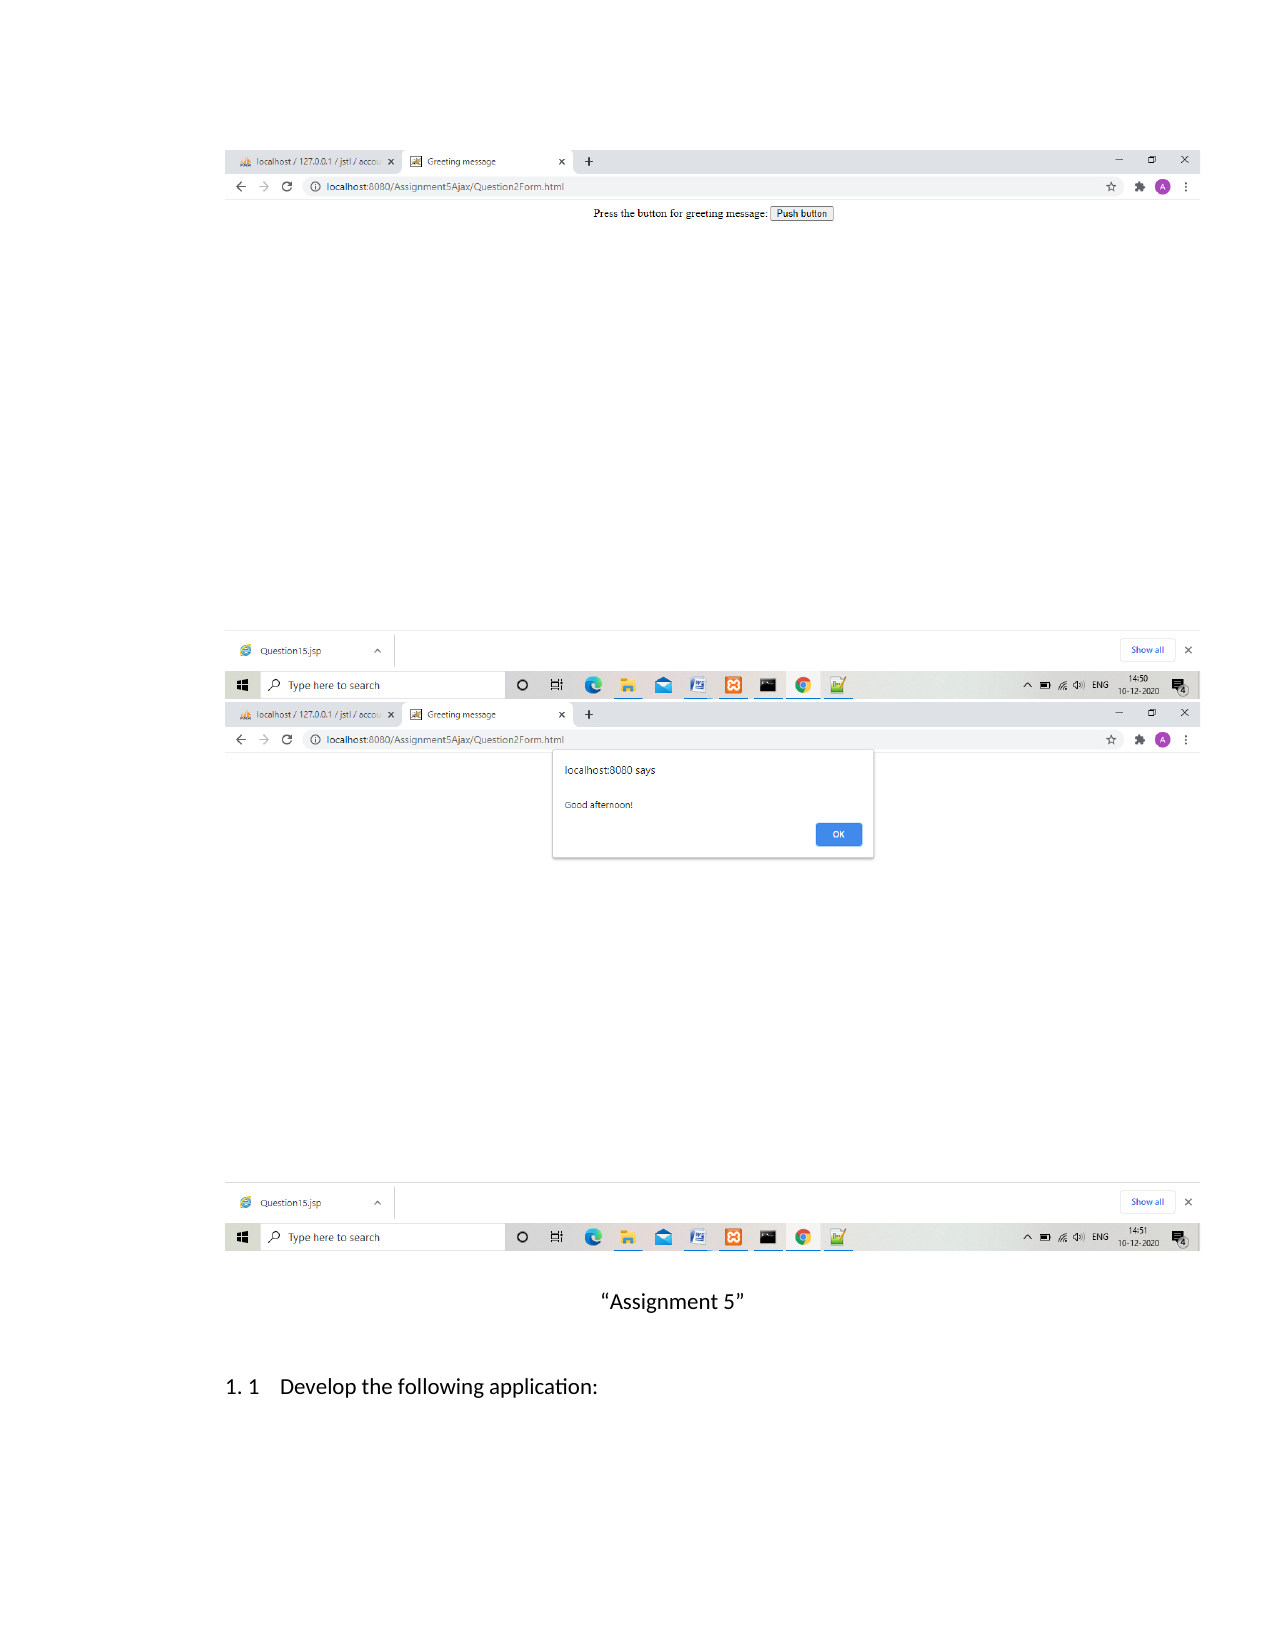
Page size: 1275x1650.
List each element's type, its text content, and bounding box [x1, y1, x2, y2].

list “Assignment 5” [225, 1287, 1125, 1315]
text 1. 1 Develop the following application: [225, 1372, 1125, 1400]
picture [225, 150, 1200, 699]
picture [225, 702, 1200, 1251]
